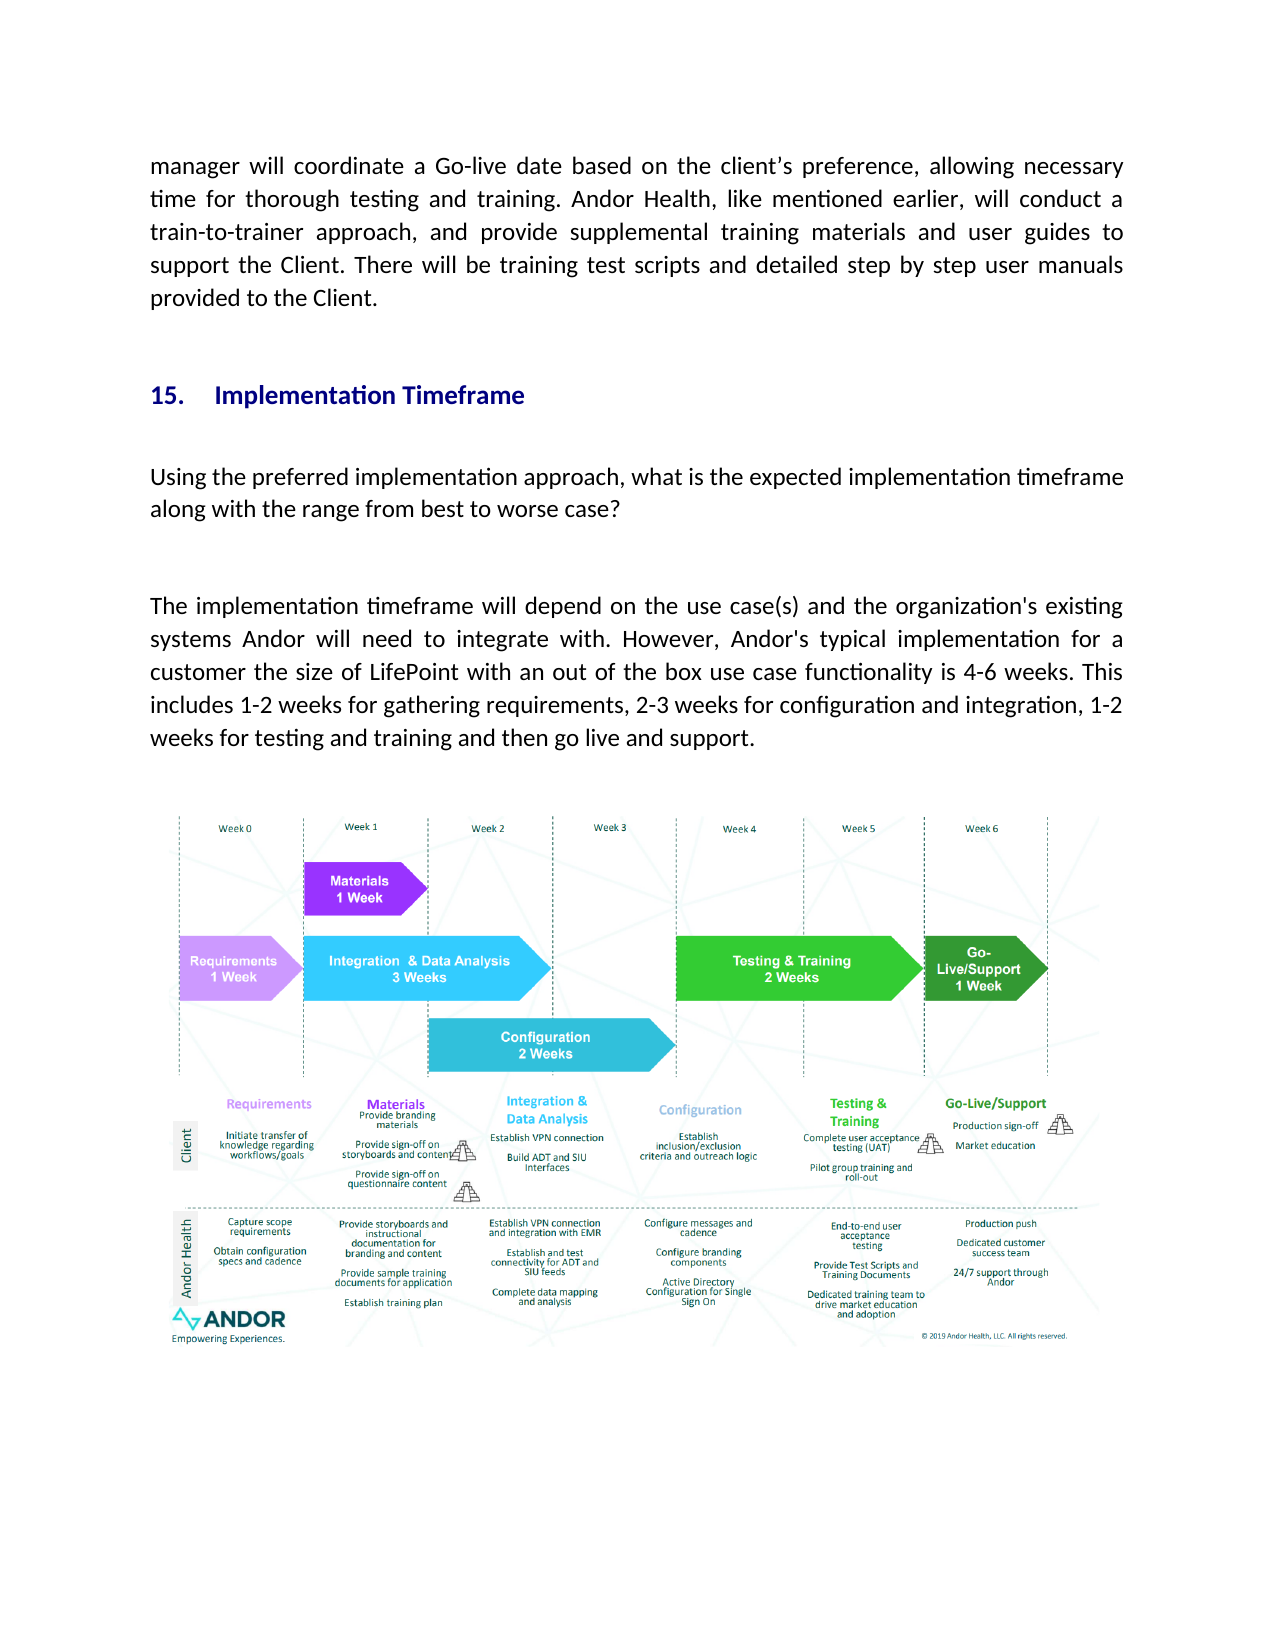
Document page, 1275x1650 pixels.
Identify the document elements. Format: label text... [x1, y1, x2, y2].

text The implementation timeframe will depend on the use case(s) and the organization's existing systems Andor will need to integrate with. However, Andor's typical implementation for a customer the size of LifePoint with an out of the box use case functionality is 4-6 weeks. This includes 1-2 weeks for gathering requirements, 2-3 weeks for configuration and integration, 1-2 weeks for testing and training and then go live and support. [150, 590, 1125, 752]
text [150, 150, 1125, 312]
text Using the preferred implementation approach, what is the expected implementation timeframe along with the range from best to worse case? [150, 461, 1125, 524]
subtitle 15. Implementation Timeframe [150, 378, 1125, 411]
